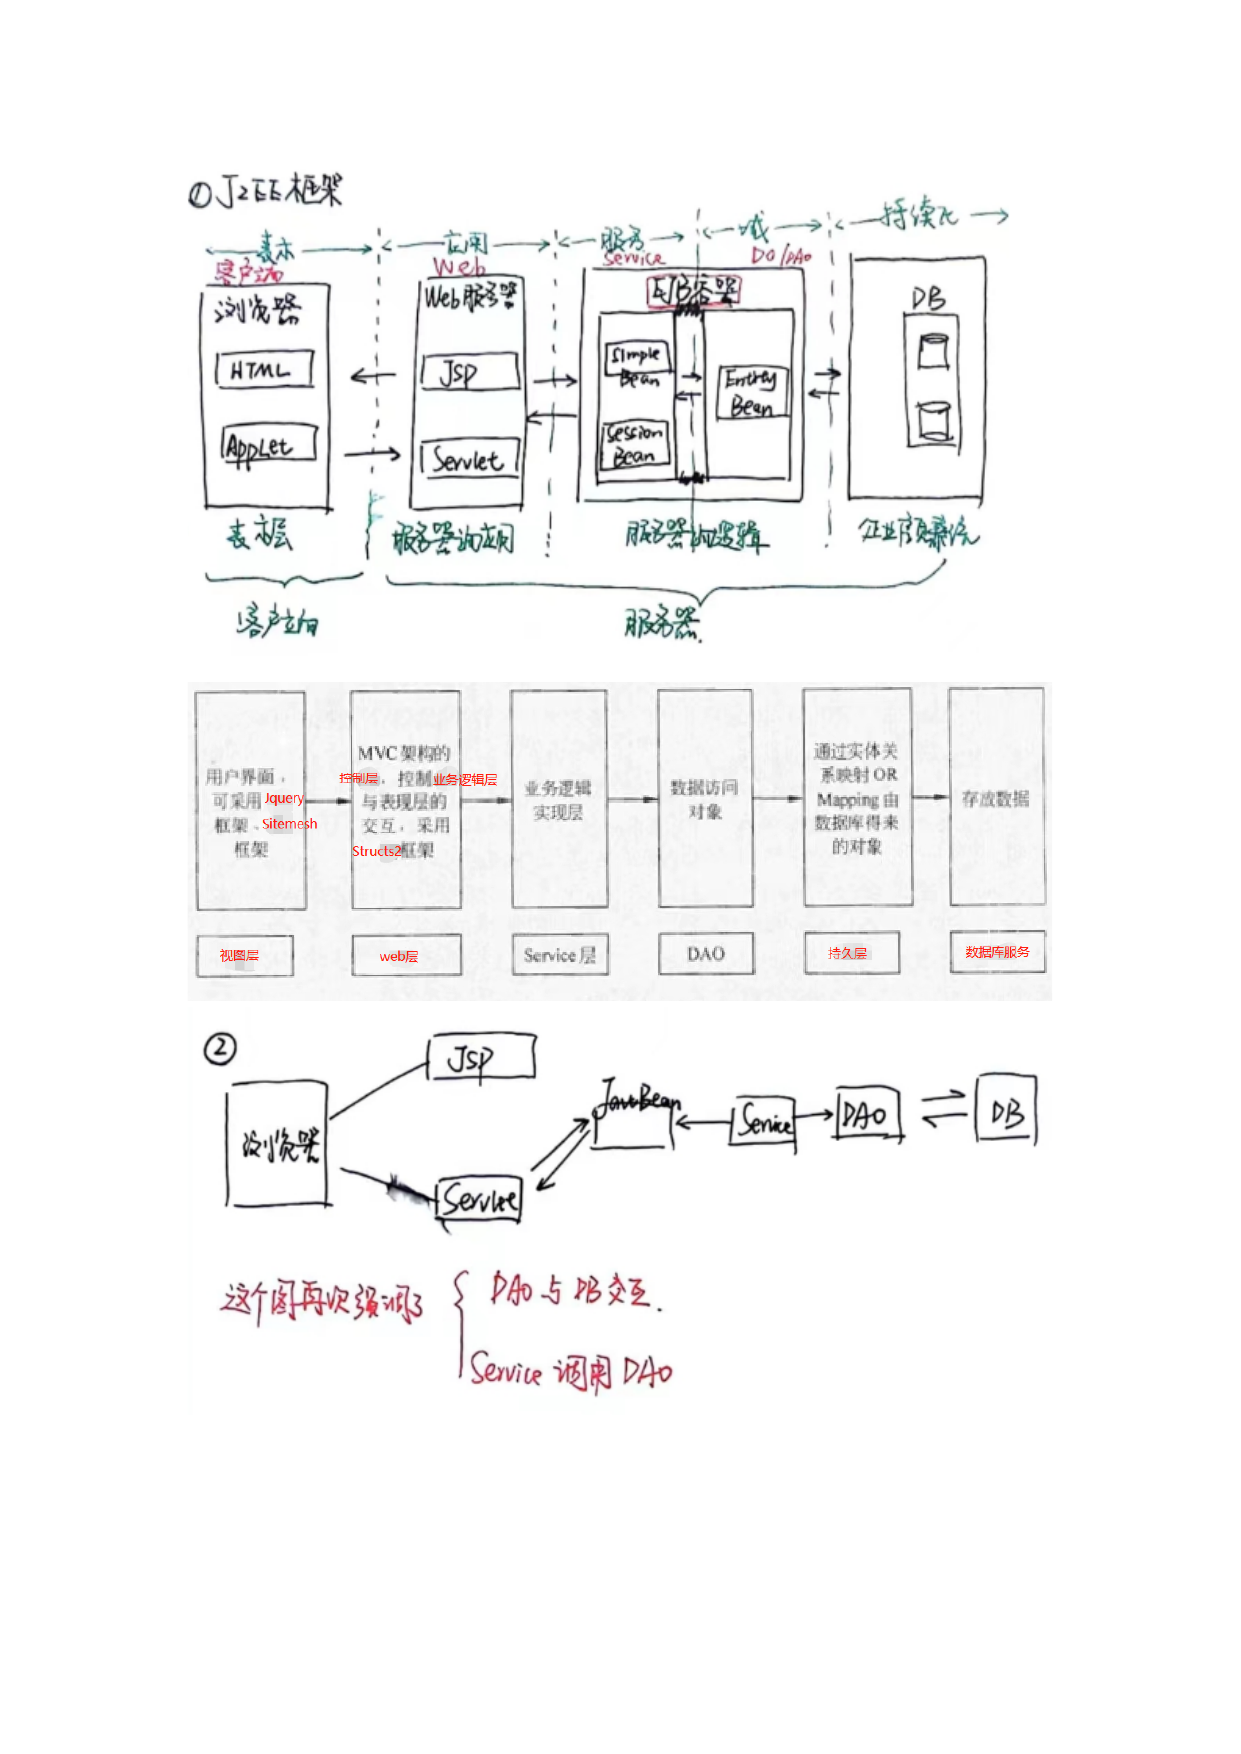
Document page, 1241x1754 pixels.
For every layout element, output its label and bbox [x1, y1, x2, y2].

picture [187, 162, 1010, 656]
picture [187, 1007, 1053, 1415]
picture [187, 682, 1053, 1001]
